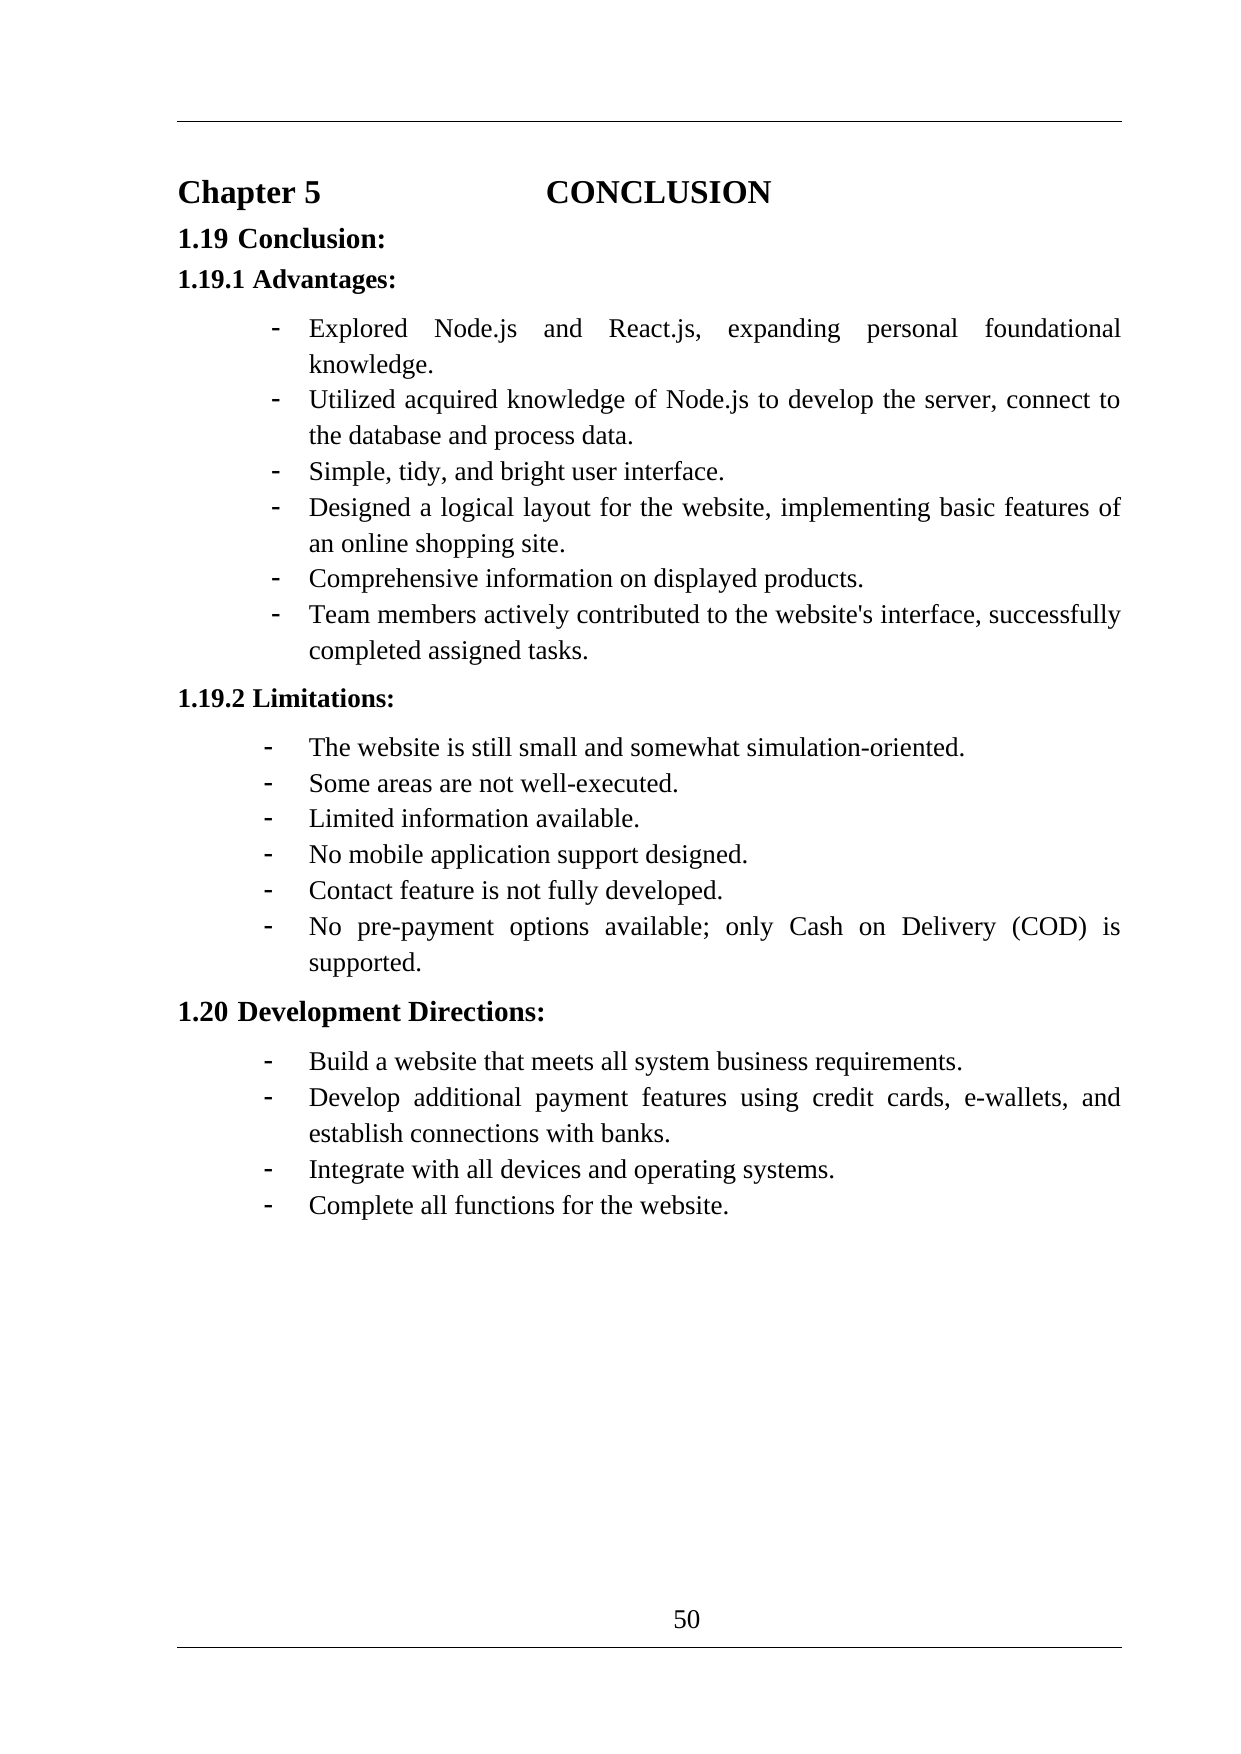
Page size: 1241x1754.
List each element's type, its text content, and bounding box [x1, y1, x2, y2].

list Designed a logical layout for the website, implementing basic features of an online shopping site. [271, 491, 1122, 558]
list Limited information available. [263, 803, 1122, 834]
subtitle Conclusion: [177, 221, 1122, 254]
list Develop additional payment features using credit cards, e-wallets, and establish connections with banks. [263, 1081, 1122, 1148]
list Team members actively contributed to the website's interface, successfully completed assigned tasks. [271, 598, 1122, 665]
subtitle Development Directions: [177, 994, 1122, 1028]
subtitle Limitations: [177, 682, 1122, 714]
subtitle Advantages: [177, 264, 1122, 295]
list No mobile application support designed. [263, 838, 1122, 870]
list Integrate with all devices and operating systems. [263, 1153, 1122, 1184]
list The website is still small and somewhat simulation-oriented. [263, 731, 1122, 762]
list Utilized acquired knowledge of Node.js to develop the server, connect to the database and process data. [271, 383, 1122, 450]
list Simple, tidy, and bright user interface. [271, 455, 1122, 486]
list Explored Node.js and React.js, expanding personal foundational knowledge. [271, 312, 1122, 379]
list Build a website that meets all system business requirements. [263, 1046, 1122, 1077]
list Comprehensive information on displayed products. [271, 562, 1122, 594]
subtitle Chapter 5 CONCLUSION [177, 173, 1122, 211]
list Some areas are not well-executed. [263, 767, 1122, 798]
list No pre-payment options available; only Cash on Delivery (COD) is supported. [263, 910, 1122, 977]
list Complete all functions for the website. [263, 1189, 1122, 1220]
list Contact feature is not fully developed. [263, 874, 1122, 906]
